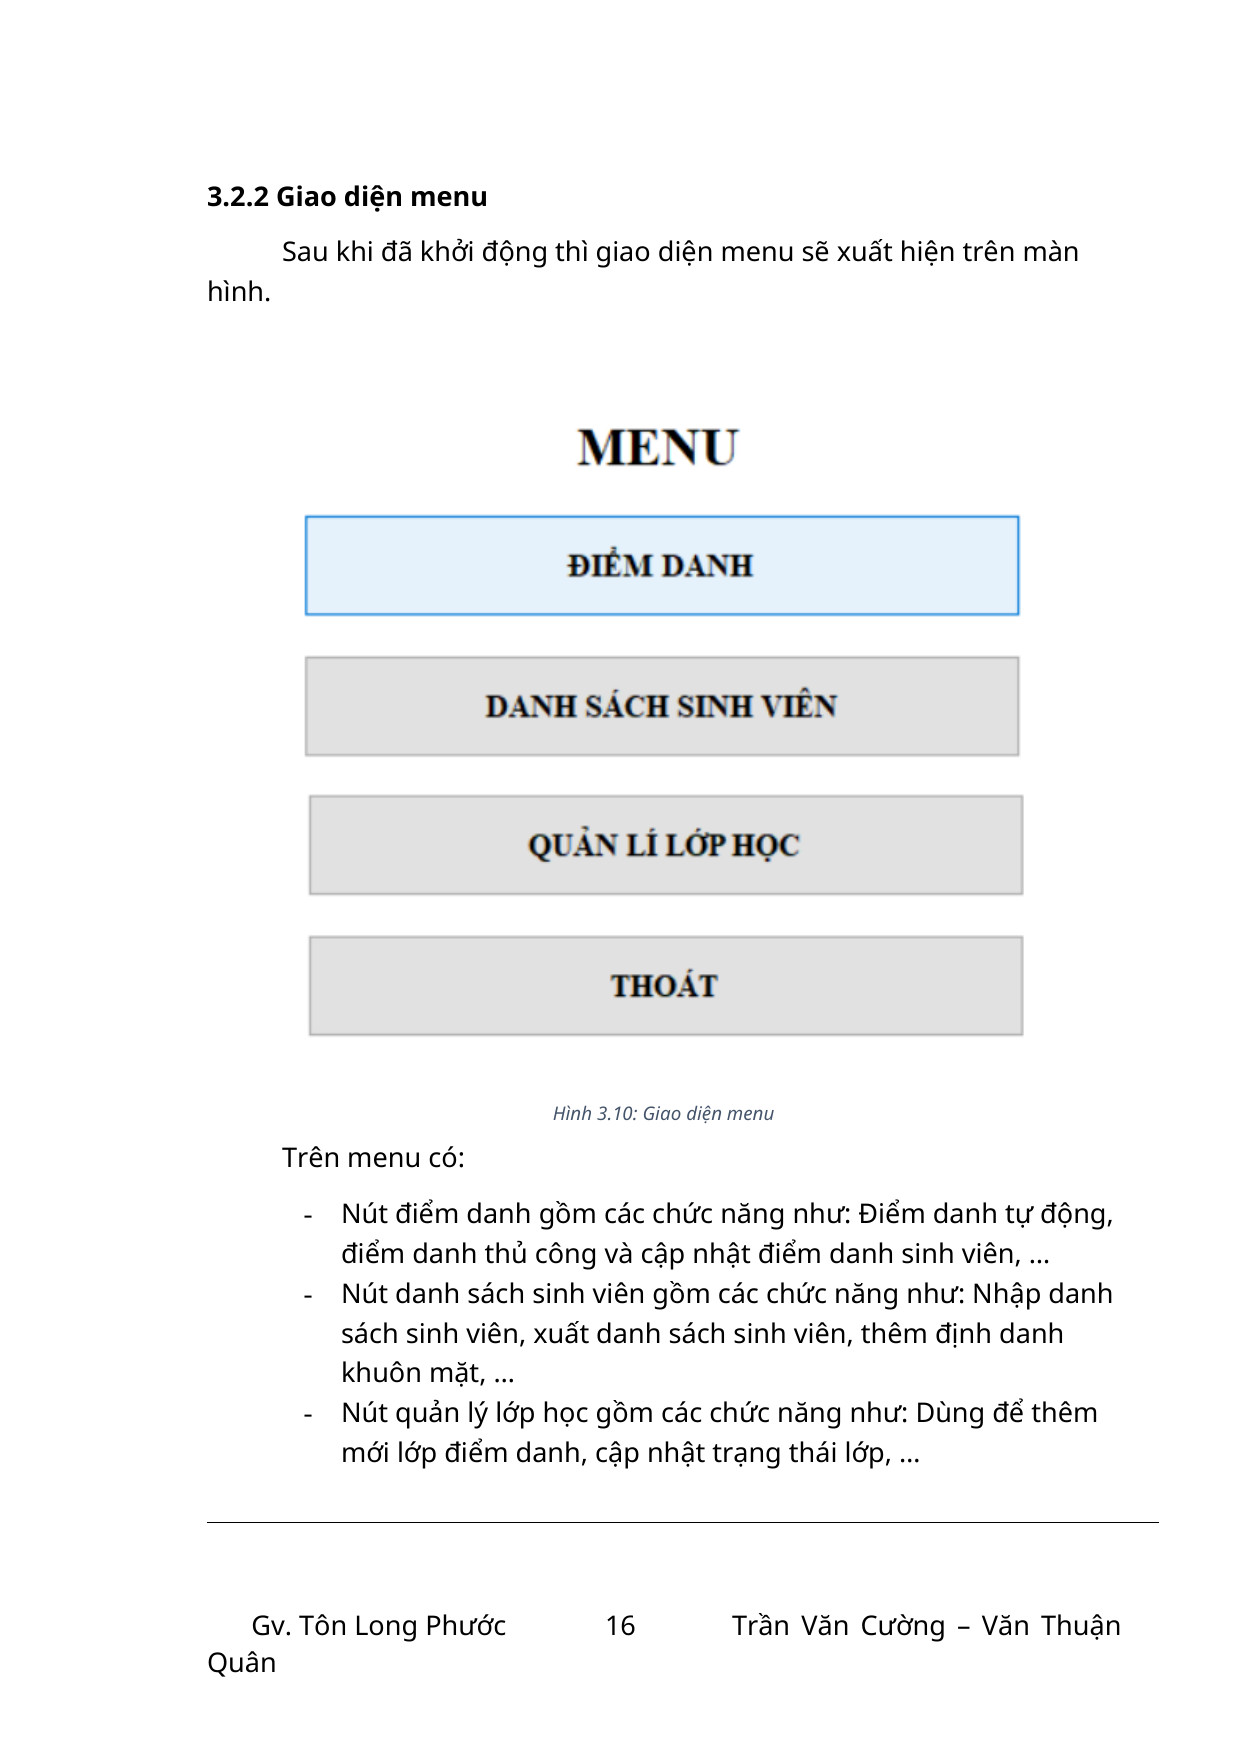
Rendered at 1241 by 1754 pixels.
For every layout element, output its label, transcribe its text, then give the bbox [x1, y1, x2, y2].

subtitle Giao diện menu [207, 177, 1122, 214]
list Nút điểm danh gồm các chức năng như: Điểm danh tự động, điểm danh thủ công và cập nhật điểm danh sinh viên, … [303, 1195, 1122, 1271]
list Nút quản lý lớp học gồm các chức năng như: Dùng để thêm mới lớp điểm danh, cập nhật trạng thái lớp, … [303, 1394, 1122, 1470]
picture [280, 385, 1048, 1081]
text Trên menu có: [207, 1138, 1122, 1175]
list Nút danh sách sinh viên gồm các chức năng như: Nhập danh sách sinh viên, xuất danh sách sinh viên, thêm định danh khuôn mặt, … [303, 1274, 1122, 1391]
text Sau khi đã khởi động thì giao diện menu sẽ xuất hiện trên màn hình. [207, 232, 1122, 309]
